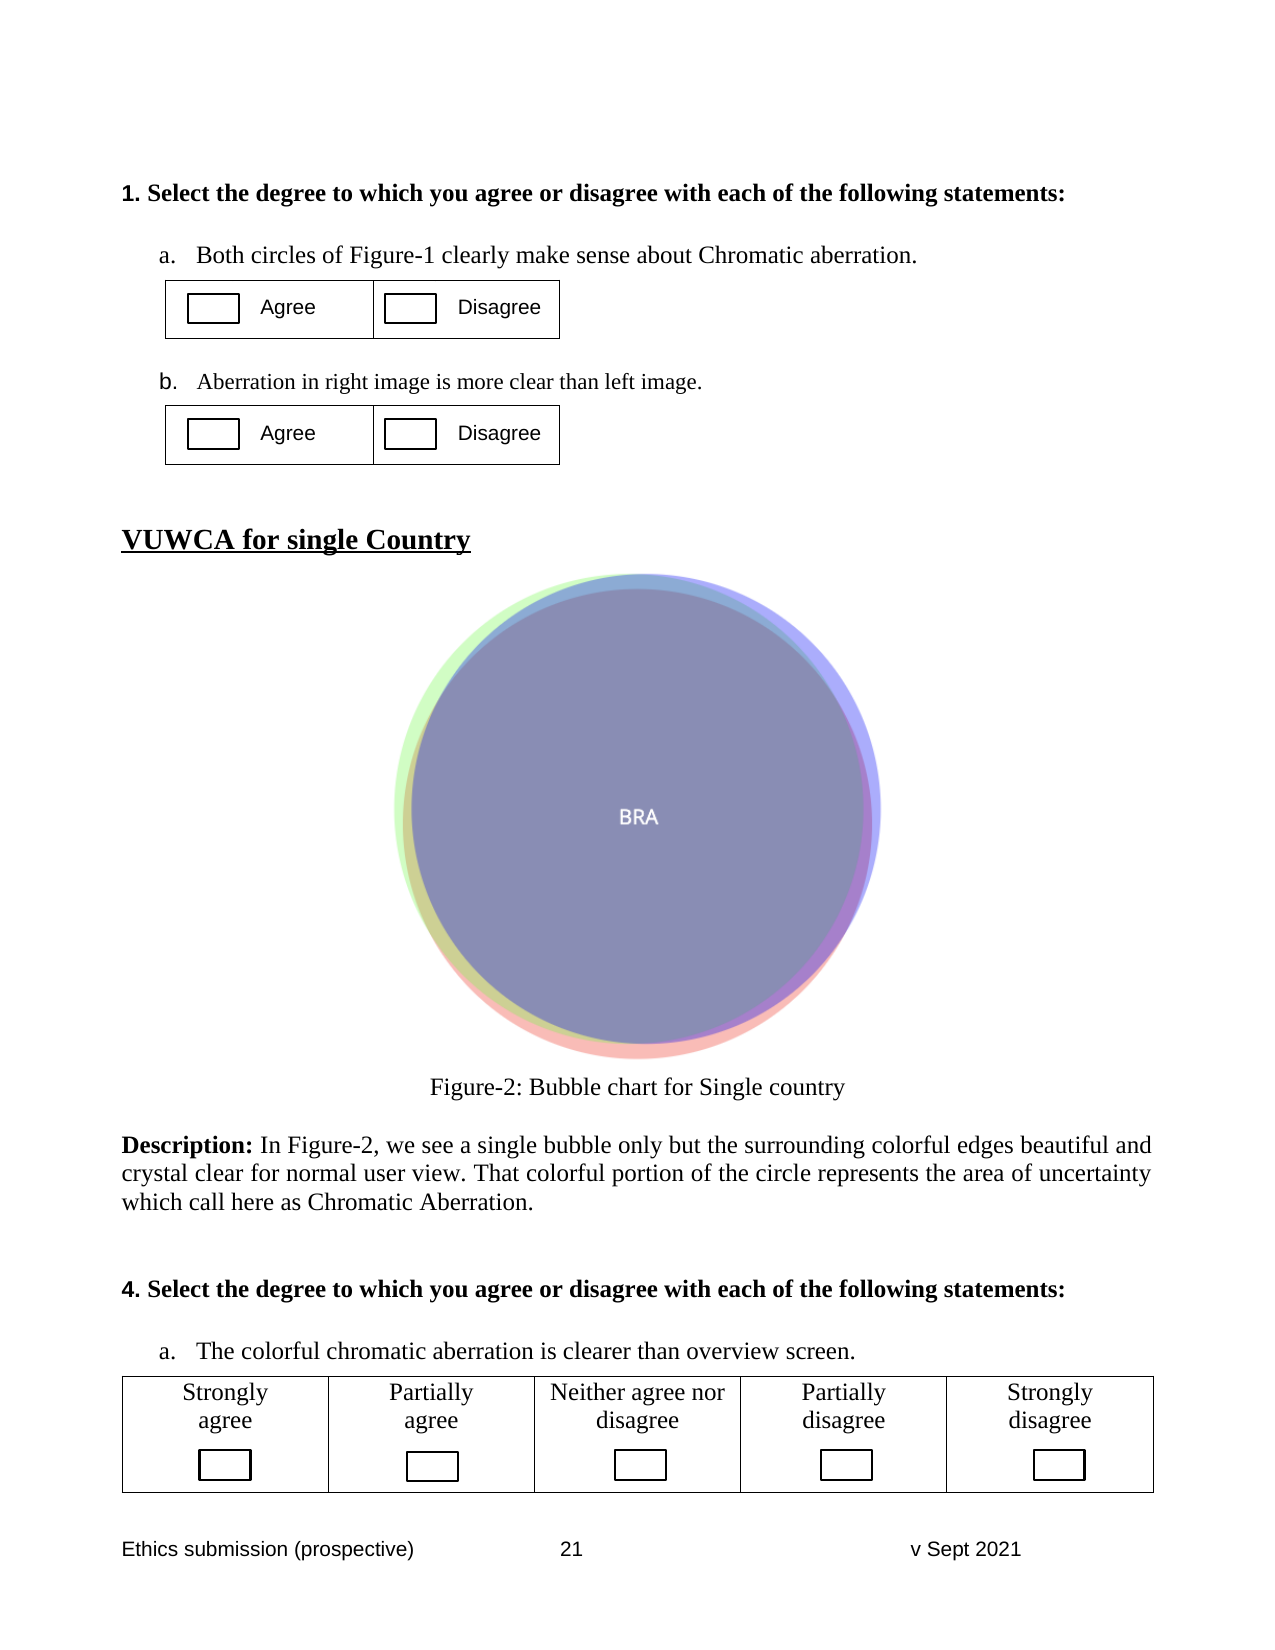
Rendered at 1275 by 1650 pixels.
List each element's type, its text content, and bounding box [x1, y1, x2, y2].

table_header Neither agree nor disagree [535, 1377, 740, 1492]
table_header [166, 281, 373, 338]
list Aberration in right image is more clear than left image. [159, 368, 1153, 395]
text VUWCA for single Country [121, 522, 1153, 556]
table_header [374, 281, 559, 338]
picture [381, 555, 894, 1073]
table_header [166, 406, 373, 463]
text 1. Select the degree to which you agree or disagree with each of the following statements: [121, 178, 1153, 207]
list The colorful chromatic aberration is clearer than overview screen. [159, 1336, 1153, 1365]
table_header Partially disagree [741, 1377, 946, 1492]
text Description: In Figure-2, we see a single bubble only but the surrounding colorful edges beautiful and crystal clear for normal user view. That colorful portion of the circle represents the area of uncertainty which call here as Chromatic Aberration. [121, 1130, 1153, 1216]
table_header Strongly disagree [947, 1377, 1153, 1492]
list Both circles of Figure-1 clearly make sense about Chromatic aberration. [159, 240, 1153, 269]
text 4. Select the degree to which you agree or disagree with each of the following statements: [121, 1274, 1153, 1303]
table_header Strongly agree [123, 1377, 328, 1492]
text Figure-2: Bubble chart for Single country [121, 1072, 1153, 1101]
table_header Partially agree [329, 1377, 534, 1492]
table_header [374, 406, 559, 463]
